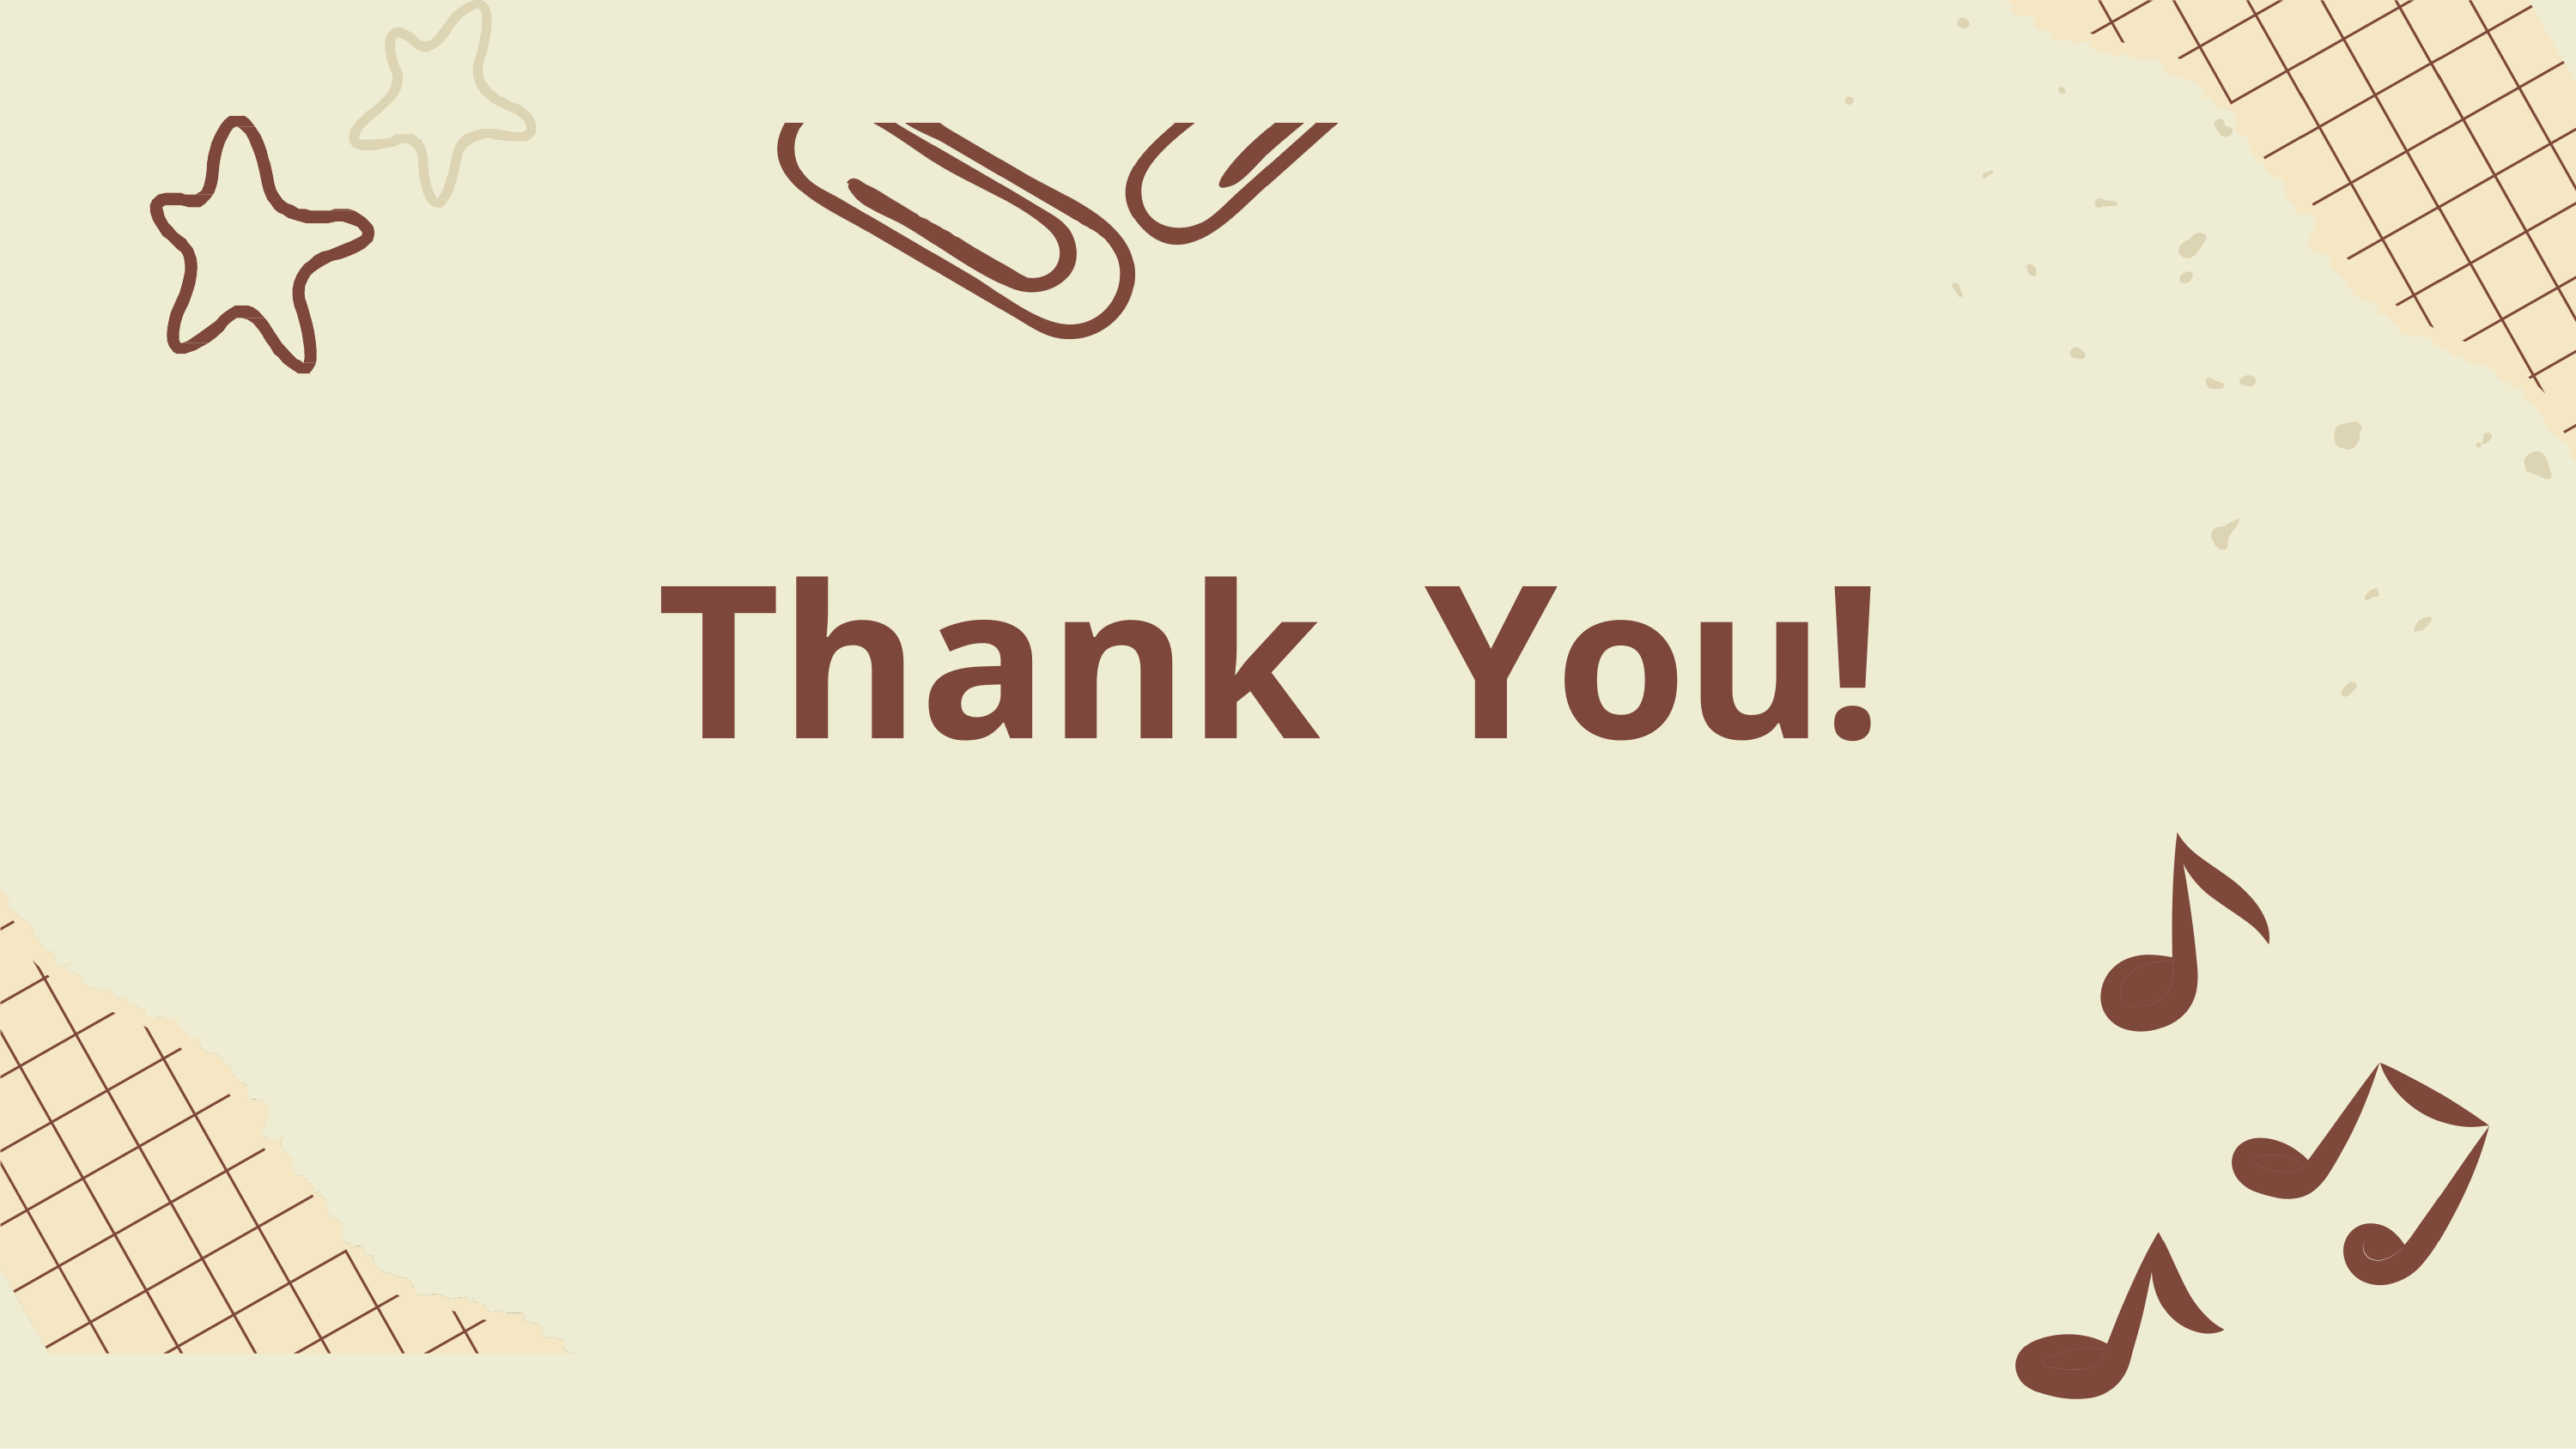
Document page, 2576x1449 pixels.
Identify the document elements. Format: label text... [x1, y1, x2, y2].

picture [0, 452, 609, 1354]
picture [1750, 0, 2576, 1449]
text Thank You! [609, 512, 2412, 801]
picture [734, 123, 1467, 374]
